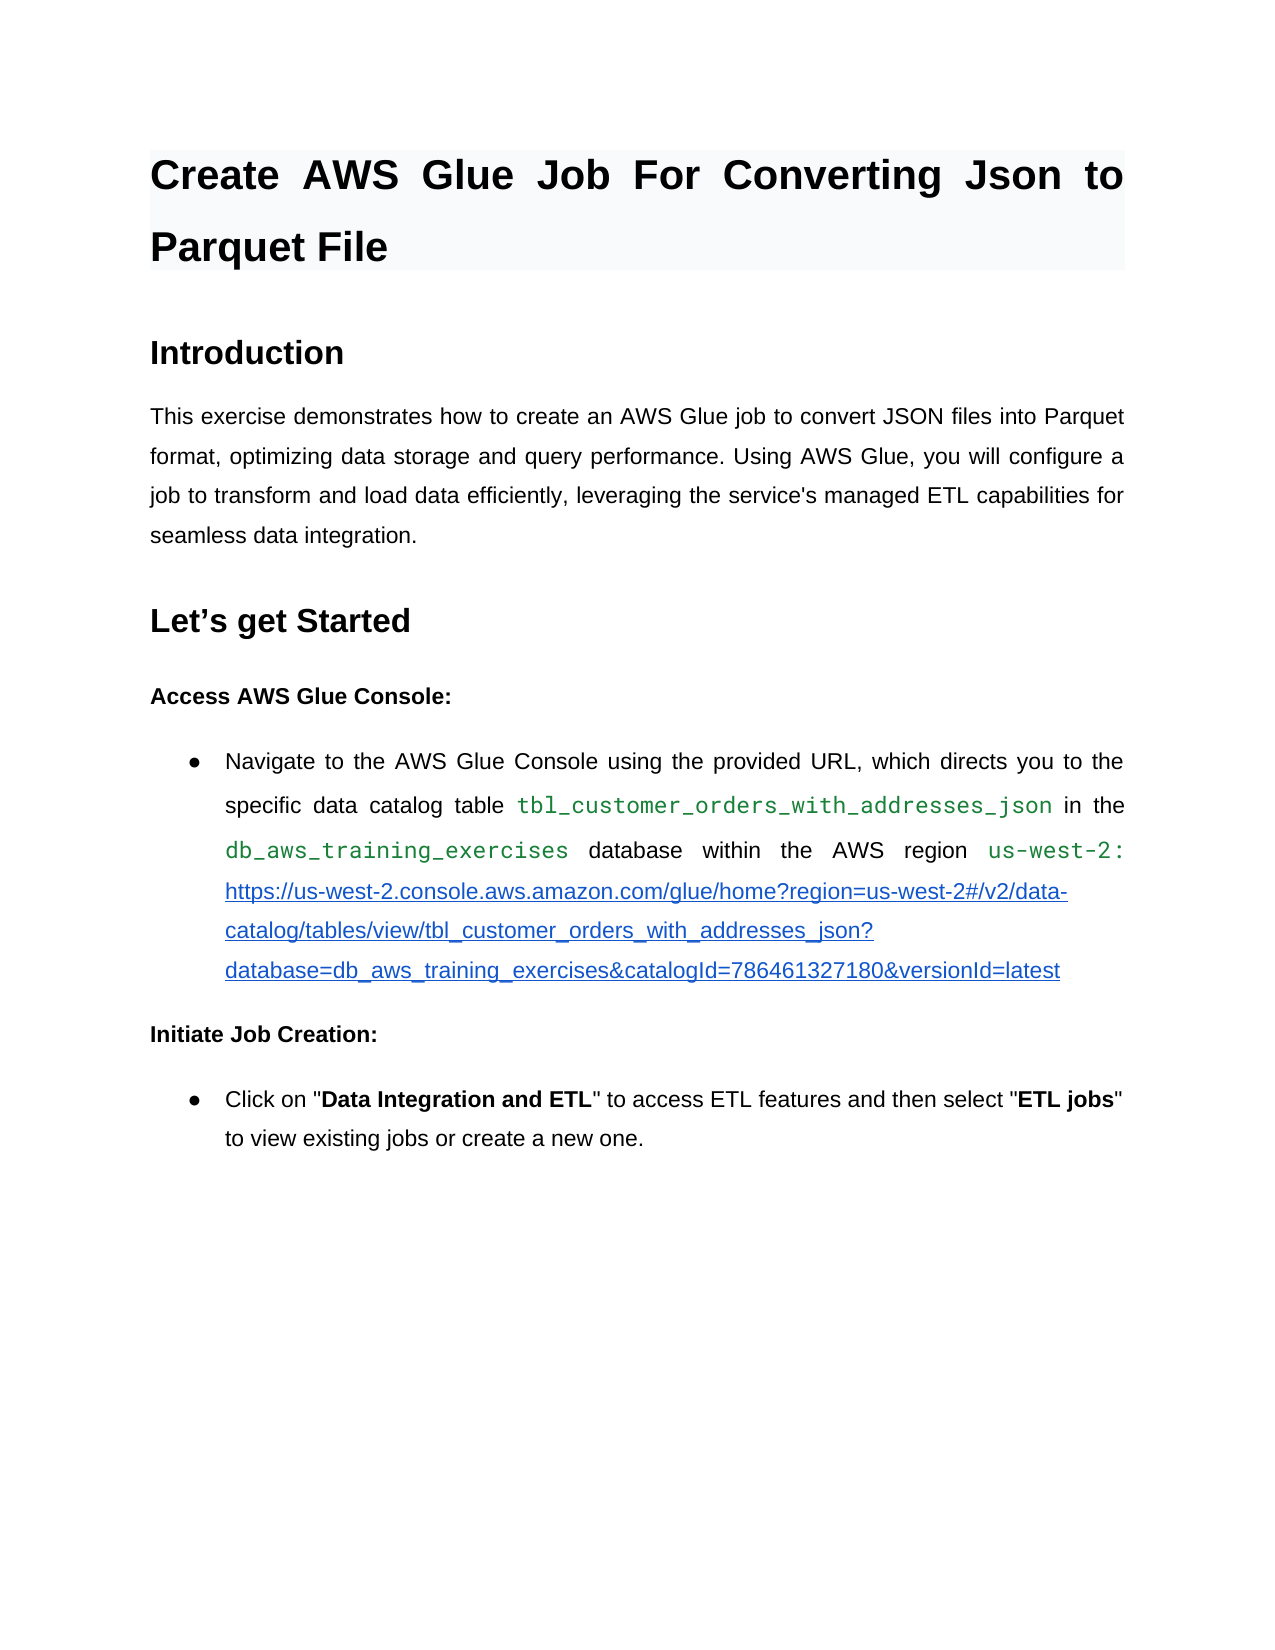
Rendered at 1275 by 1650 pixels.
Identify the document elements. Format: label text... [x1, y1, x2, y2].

subtitle Introduction [150, 333, 1125, 372]
list Click on "Data Integration and ETL" to access ETL features and then select "ETL jobs" to view existing jobs or create a new one. [187, 1086, 1125, 1152]
text This exercise demonstrates how to create an AWS Glue job to convert JSON files into Parquet format, optimizing data storage and query performance. Using AWS Glue, you will configure a job to transform and load data efficiently, leveraging the service's managed ETL capabilities for seamless data integration. [150, 403, 1125, 548]
text Access AWS Glue Console: [150, 683, 1125, 710]
text Initiate Job Creation: [150, 1021, 1125, 1048]
title Create AWS Glue Job For Converting Json to Parquet File [150, 150, 1125, 270]
subtitle Let’s get Started [150, 601, 1125, 639]
list Navigate to the AWS Glue Console using the provided URL, which directs you to the specific data catalog table tbl_customer_orders_with_addresses_json in the db_aws_training_exercises database within the AWS region us-west-2: https://us-west-2.console.aws.amazon.com/glue/home?region=us-west-2#/v2/data-catalog/tables/view/tbl_customer_orders_with_addresses_json?database=db_aws_training_exercises&catalogId=786461327180&versionId=latest [187, 748, 1125, 983]
